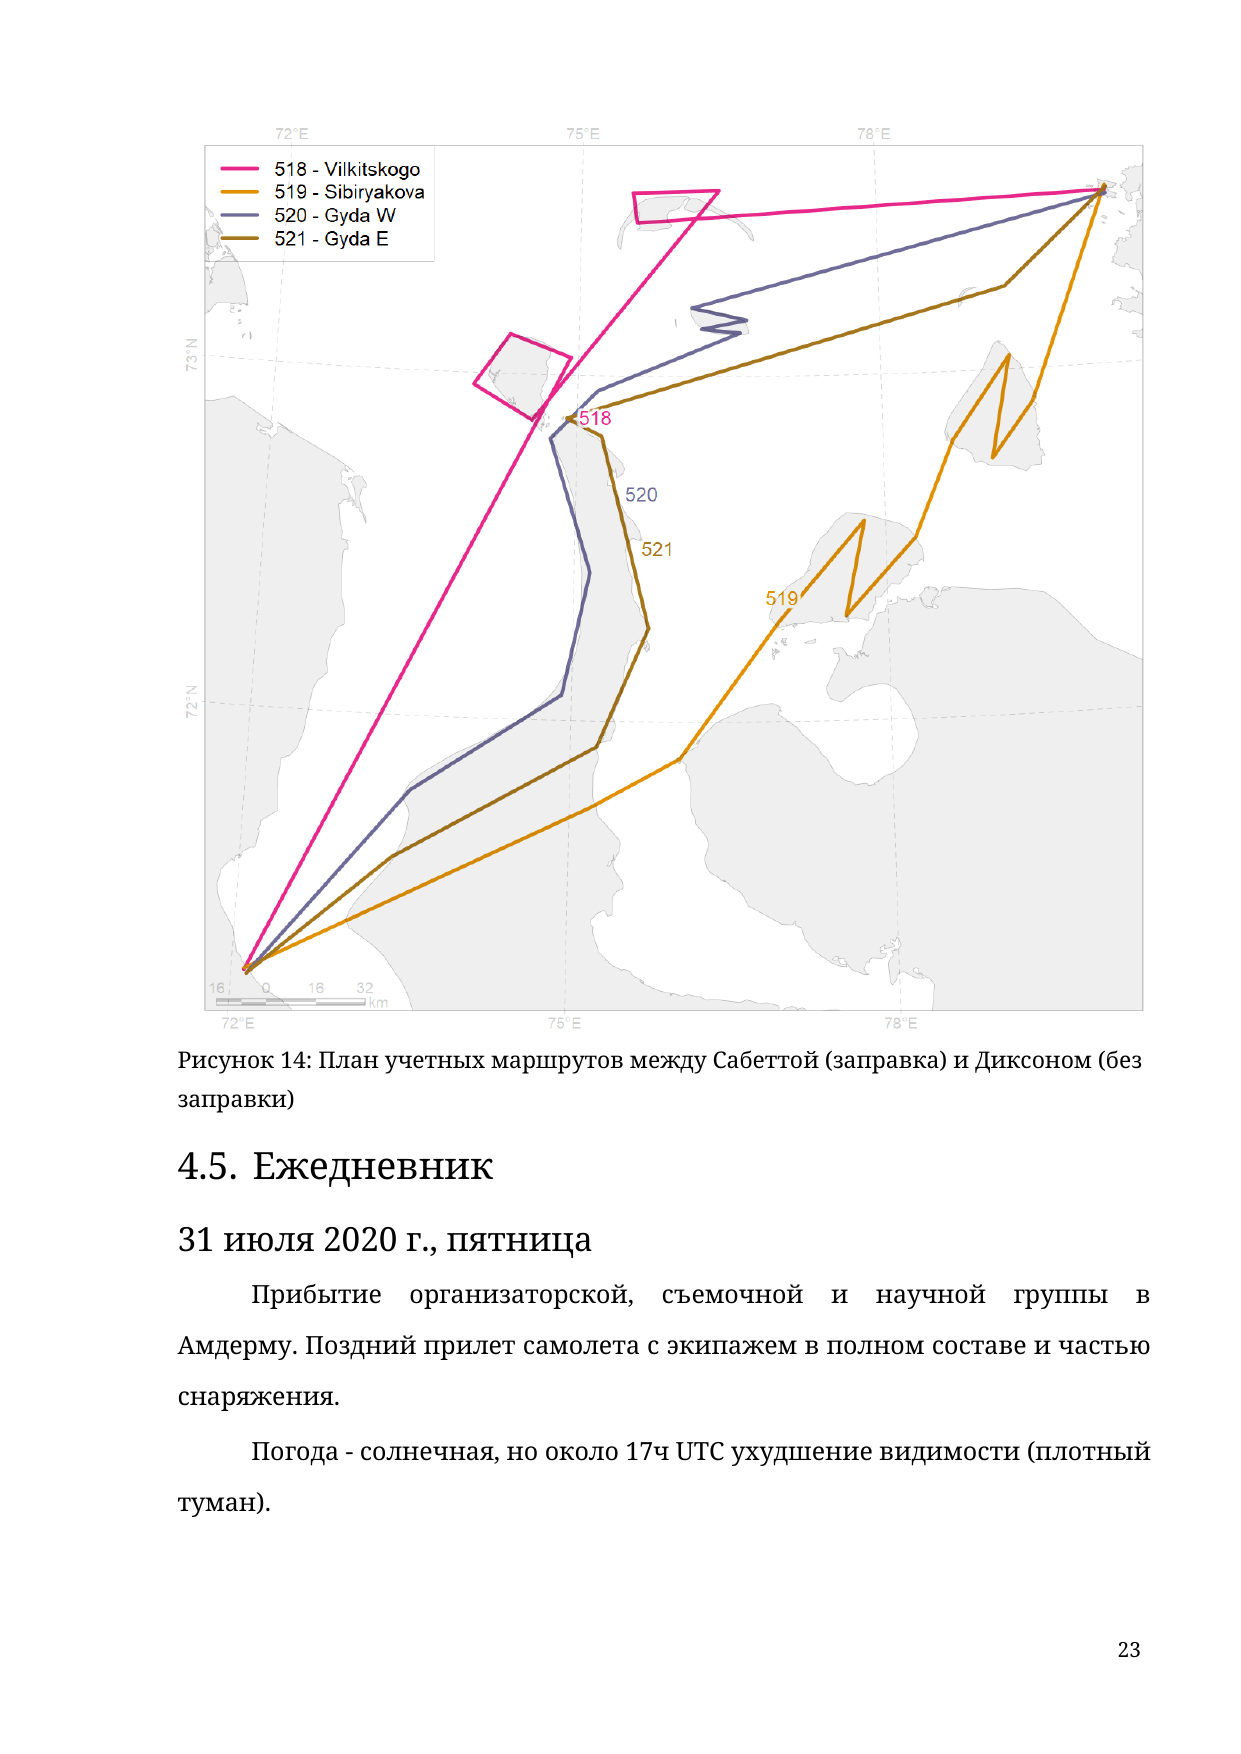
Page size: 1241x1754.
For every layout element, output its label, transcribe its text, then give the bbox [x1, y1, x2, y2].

subtitle 31 июля 2020 г., пятница [177, 1215, 1152, 1261]
text Погода - солнечная, но около 17ч UTC ухудшение видимости (плотный туман). [177, 1433, 1152, 1519]
text Прибытие организаторской, съемочной и научной группы в Амдерму. Поздний прилет самолета с экипажем в полном составе и частью снаряжения. [177, 1276, 1152, 1412]
text Рисунок 14: План учетных маршрутов между Сабеттой (заправка) и Диксоном (без заправки) [177, 1044, 1152, 1114]
subtitle Ежедневник [177, 1139, 1152, 1190]
picture [181, 124, 1147, 1032]
